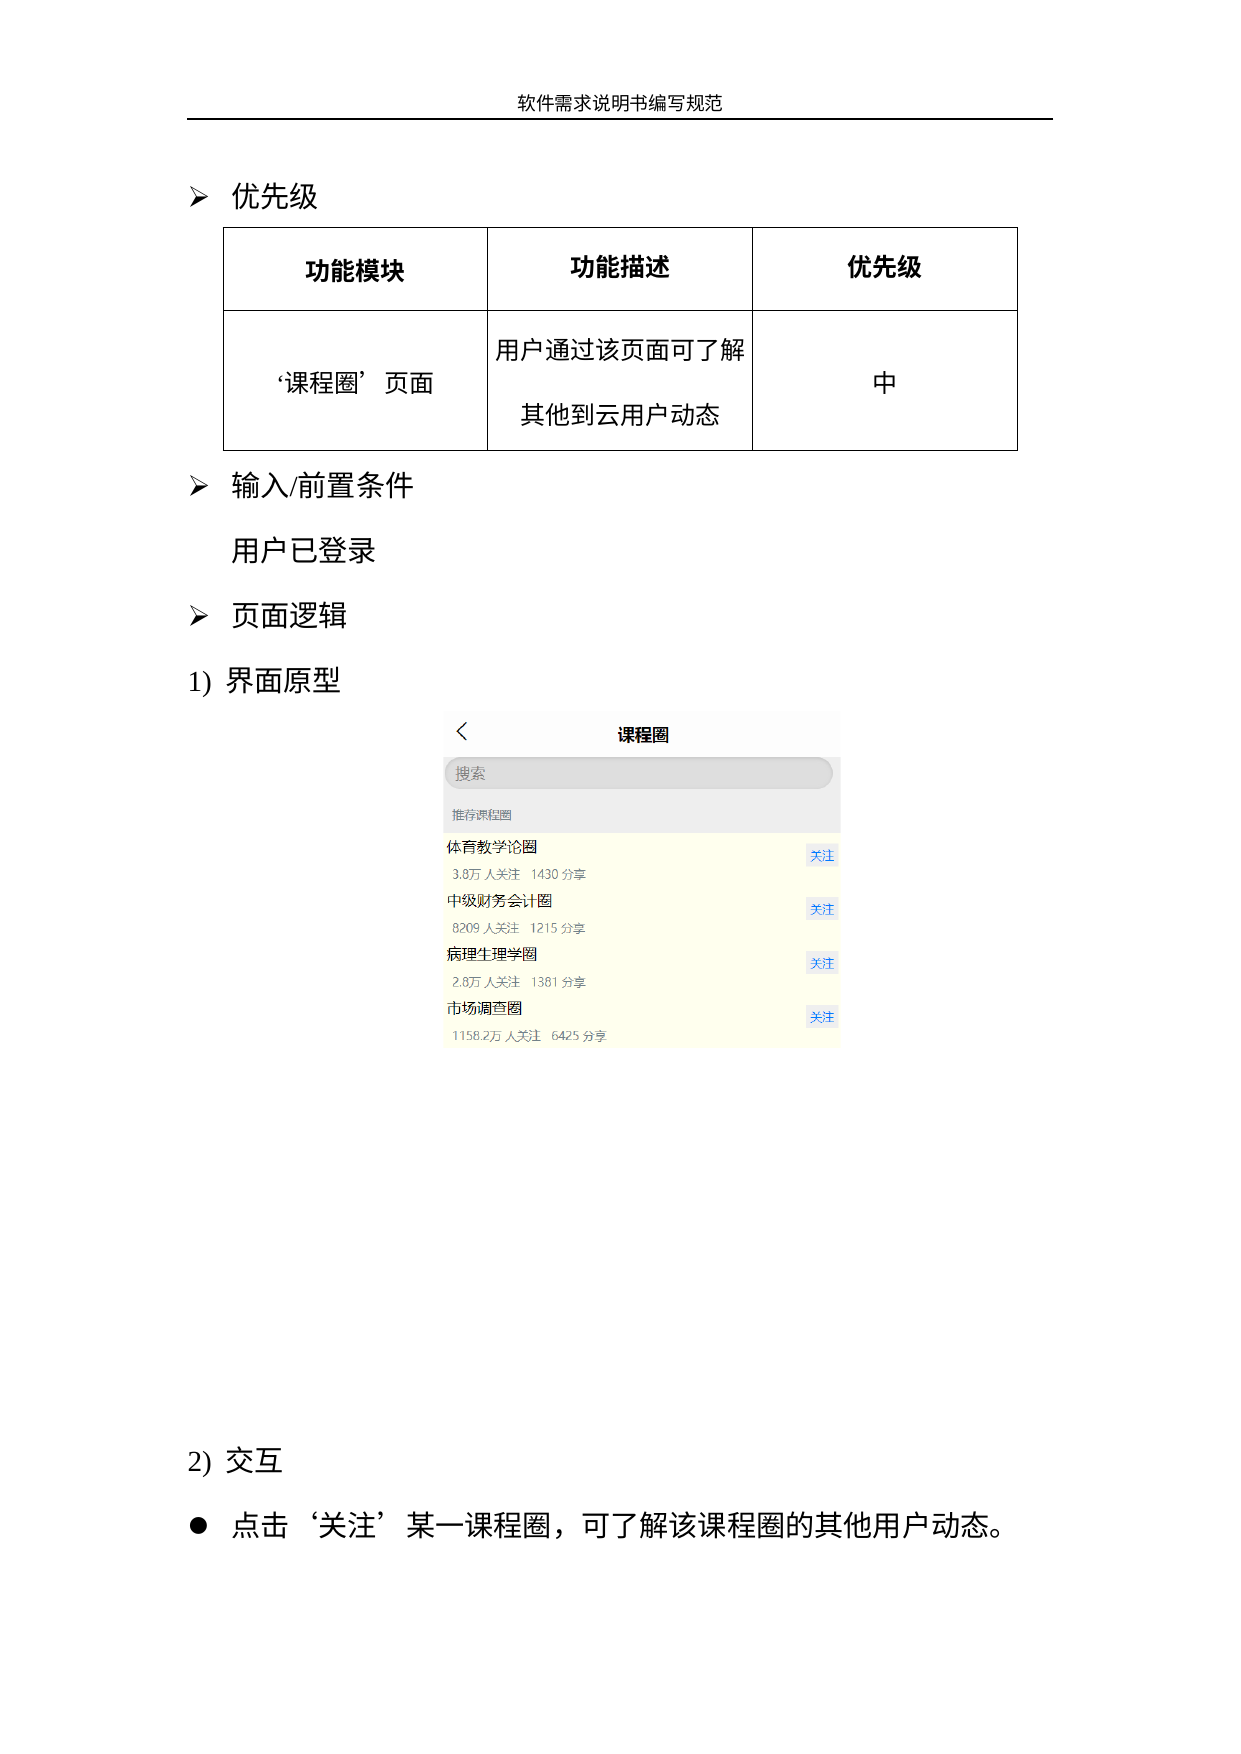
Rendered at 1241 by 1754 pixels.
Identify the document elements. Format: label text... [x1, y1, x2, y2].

table_header 功能描述 [488, 228, 752, 310]
list 交互 [187, 1426, 1053, 1491]
table_cell ‘课程圈’页面 [224, 311, 487, 450]
text 用户已登录 [187, 516, 1053, 581]
table_header 优先级 [753, 228, 1017, 310]
list 优先级 [187, 162, 1053, 227]
picture [443, 711, 841, 1424]
table_cell 中 [753, 311, 1017, 450]
table_header 功能模块 [224, 228, 487, 310]
list 点击‘关注’某一课程圈，可了解该课程圈的其他用户动态。 [187, 1491, 1053, 1556]
list 页面逻辑 [187, 581, 1053, 646]
table_cell 用户通过该页面可了解其他到云用户动态 [488, 311, 752, 450]
list 界面原型 [187, 646, 1053, 711]
list 输入/前置条件 [187, 451, 1053, 516]
